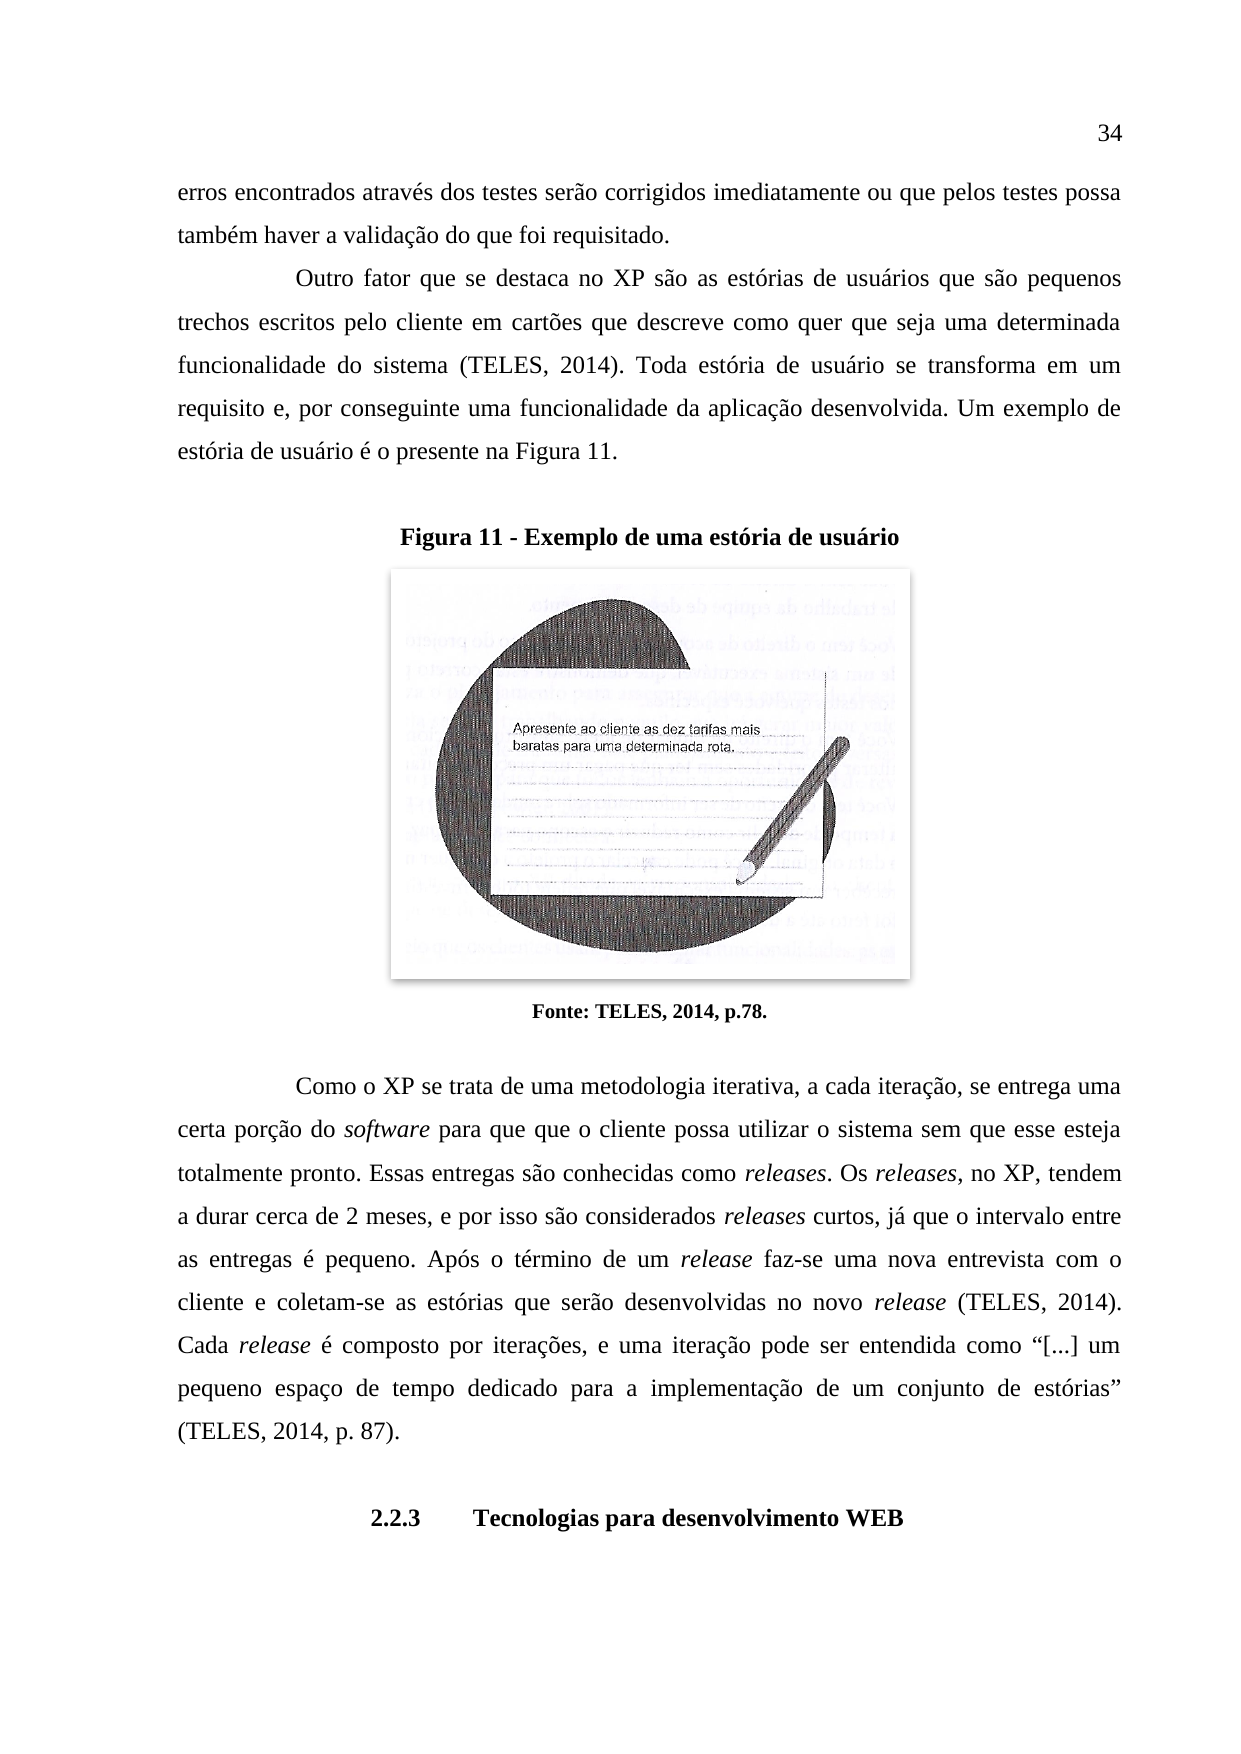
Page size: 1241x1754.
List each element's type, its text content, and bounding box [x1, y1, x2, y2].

text Outro fator que se destaca no XP são as estórias de usuários que são pequenos trechos escritos pelo cliente em cartões que descreve como quer que seja uma determinada funcionalidade do sistema (TELES, 2014). Toda estória de usuário se transforma em um requisito e, por conseguinte uma funcionalidade da aplicação desenvolvida. Um exemplo de estória de usuário é o presente na Figura 11. [177, 263, 1122, 465]
text Fonte: TELES, 2014, p.78. [177, 999, 1122, 1023]
text Figura 11 - Exemplo de uma estória de usuário [177, 522, 1122, 551]
text Como o XP se trata de uma metodologia iterativa, a cada iteração, se entrega uma certa porção do software para que que o cliente possa utilizar o sistema sem que esse esteja totalmente pronto. Essas entregas são conhecidas como releases. Os releases, no XP, tendem a durar cerca de 2 meses, e por isso são considerados releases curtos, já que o intervalo entre as entregas é pequeno. Após o término de um release faz-se uma nova entrevista com o cliente e coletam-se as estórias que serão desenvolvidas no novo release (TELES, 2014). Cada release é composto por iterações, e uma iteração pode ser entendida como “[...] um pequeno espaço de tempo dedicado para a implementação de um conjunto de estórias” (TELES, 2014, p. 87). [177, 1071, 1122, 1445]
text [177, 177, 1122, 249]
picture [406, 584, 895, 964]
subtitle Tecnologias para desenvolvimento WEB [252, 1503, 1122, 1531]
